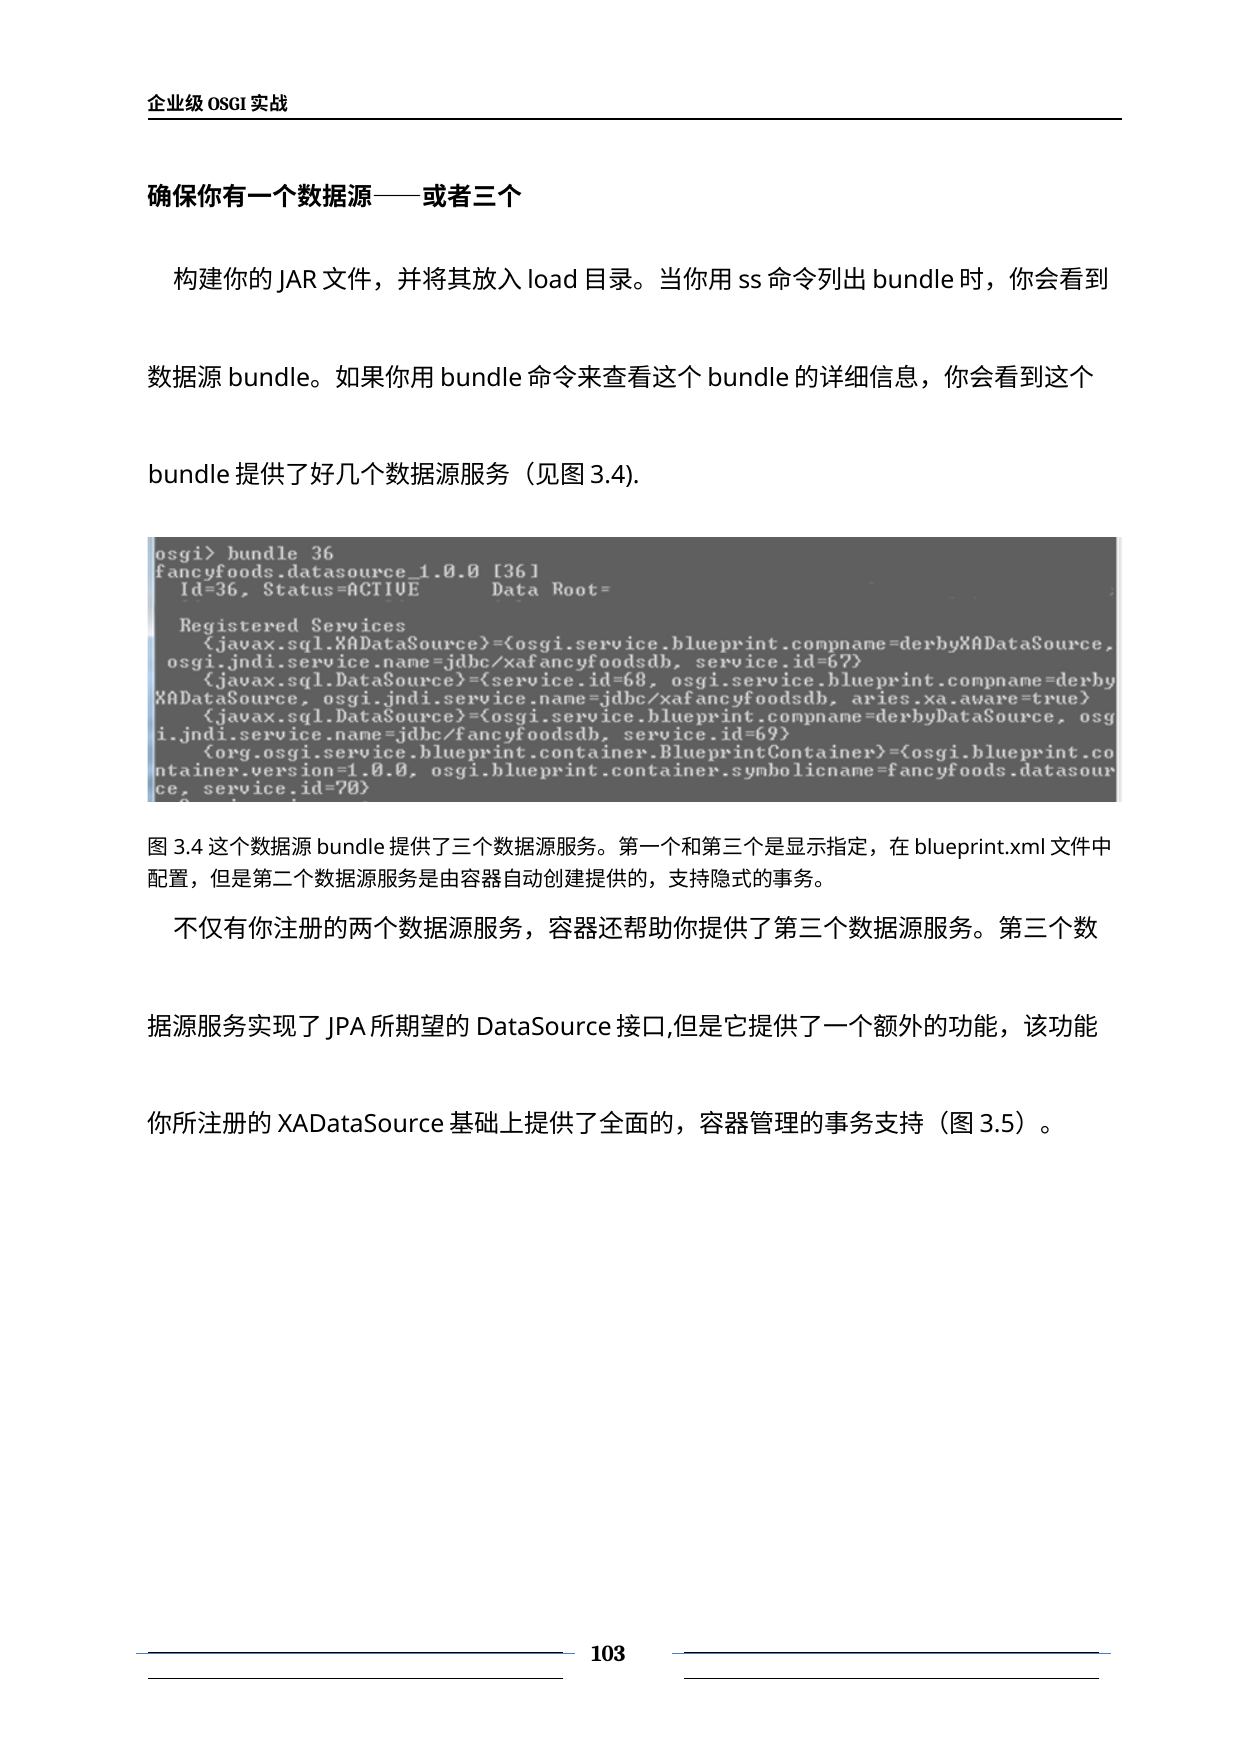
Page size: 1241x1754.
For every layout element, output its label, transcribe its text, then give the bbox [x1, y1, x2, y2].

text 构建你的JAR文件，并将其放入load目录。当你用ss命令列出bundle时，你会看到数据源bundle。如果你用bundle命令来查看这个bundle的详细信息，你会看到这个bundle提供了好几个数据源服务（见图3.4). [148, 245, 1122, 505]
text 图 3.4 这个数据源bundle提供了三个数据源服务。第一个和第三个是显示指定，在blueprint.xml文件中配置，但是第二个数据源服务是由容器自动创建提供的，支持隐式的事务。 [148, 829, 1122, 894]
text 确保你有一个数据源——或者三个 [148, 162, 1122, 227]
text 不仅有你注册的两个数据源服务，容器还帮助你提供了第三个数据源服务。第三个数据源服务实现了JPA所期望的DataSource接口,但是它提供了一个额外的功能，该功能你所注册的XADataSource基础上提供了全面的，容器管理的事务支持（图3.5）。 [148, 894, 1122, 1154]
